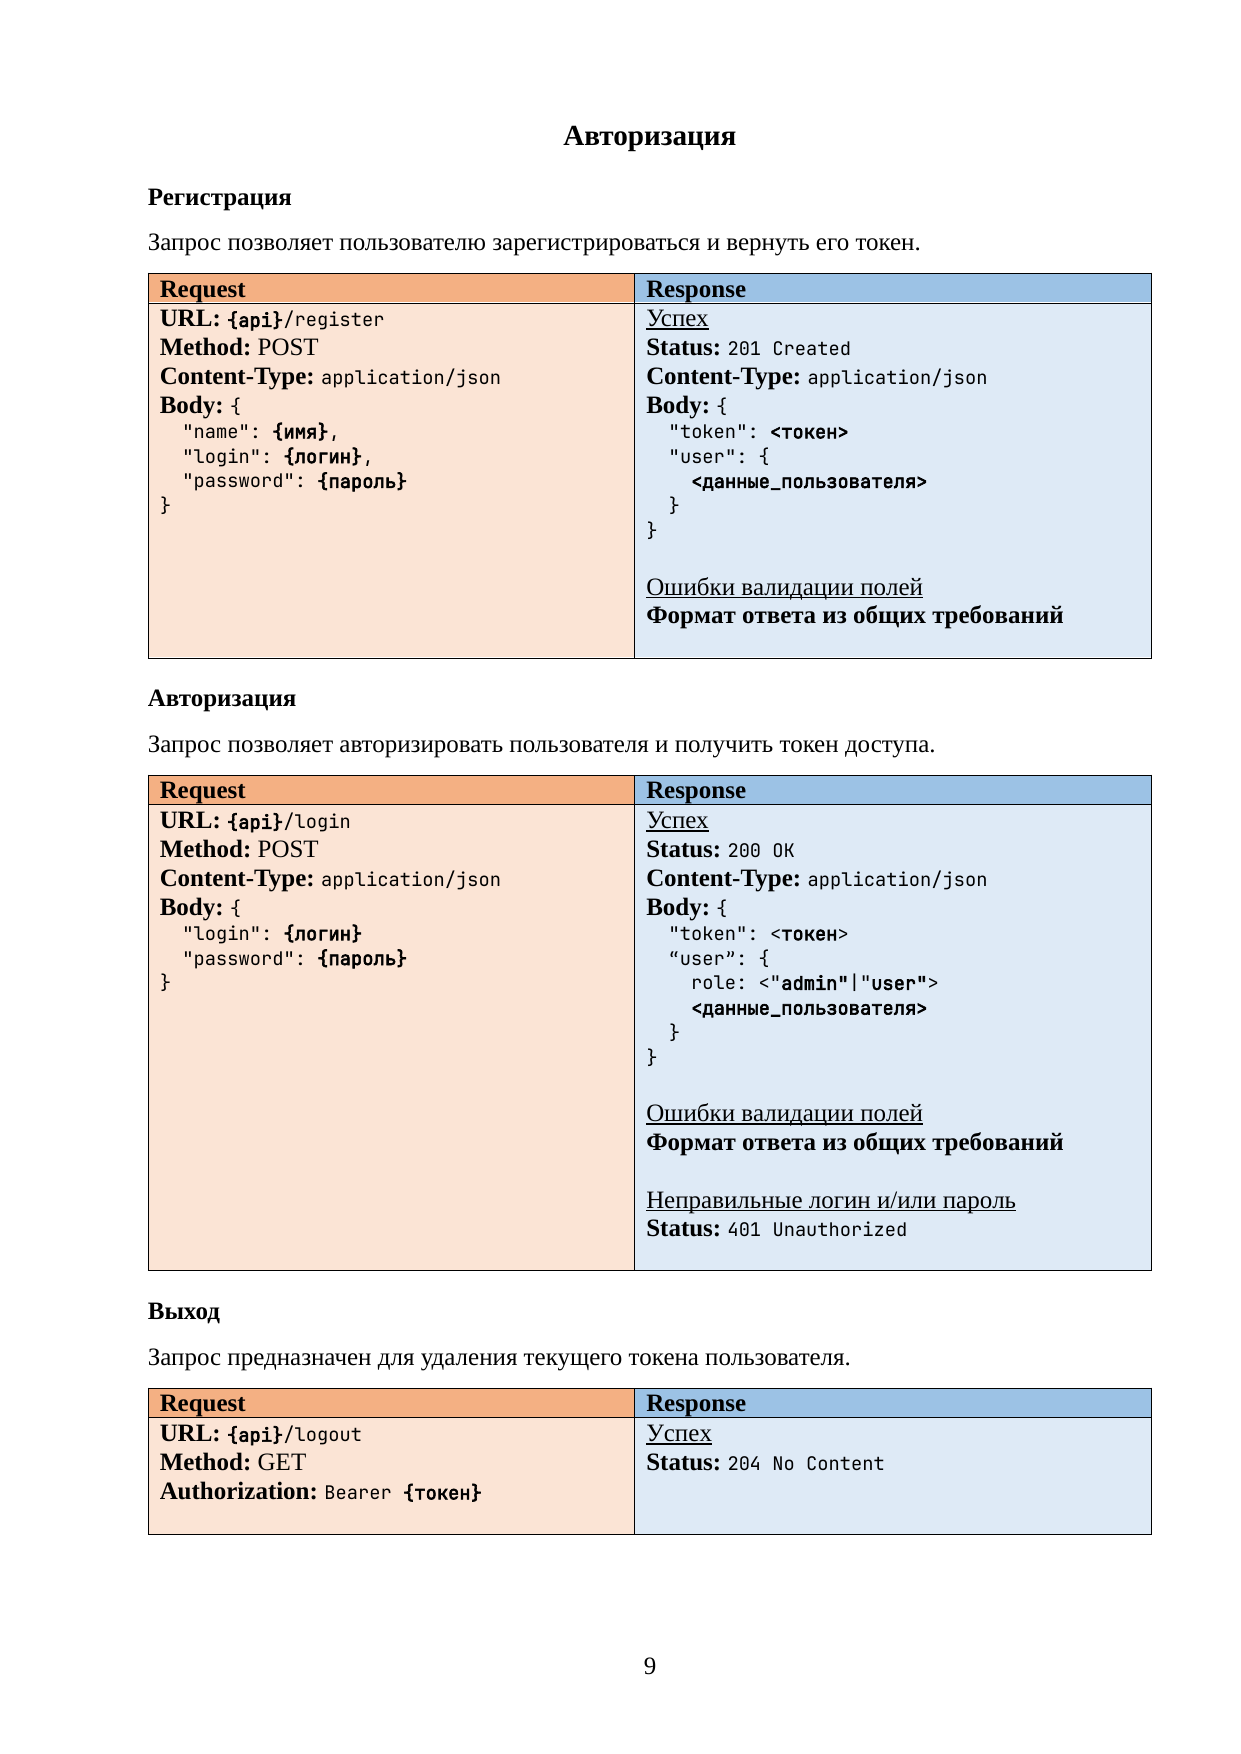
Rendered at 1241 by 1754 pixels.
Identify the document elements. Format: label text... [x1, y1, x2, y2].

table_header Response [635, 1389, 1151, 1417]
text Регистрация [148, 182, 1152, 210]
table_header Request [149, 776, 634, 804]
table_cell URL: {api}/login Method: POST Content-Type: application/json Body: { "login": {логин} "password": {пароль} } [149, 805, 634, 1270]
table_header Response [635, 274, 1151, 302]
text Запрос позволяет пользователю зарегистрироваться и вернуть его токен. [148, 227, 1152, 256]
text Авторизация [148, 683, 1152, 712]
table_cell URL: {api}/logout Method: GET Authorization: Bearer {токен} [149, 1418, 634, 1534]
table_cell Успех Status: 204 No Content [635, 1418, 1151, 1534]
text Запрос позволяет авторизировать пользователя и получить токен доступа. [148, 729, 1152, 758]
table_header Request [149, 1389, 634, 1417]
text Выход [148, 1296, 1152, 1325]
table_cell URL: {api}/register Method: POST Content-Type: application/json Body: { "name": {имя}, "login": {логин}, "password": {пароль} } [149, 304, 634, 657]
subtitle Авторизация [148, 118, 1152, 152]
table_cell Успех Status: 201 Created Content-Type: application/json Body: { "token": <токен> "user": { <данные_пользователя> } } Ошибки валидации полей Формат ответа из общих требований [635, 304, 1151, 657]
table_cell Успех Status: 200 OK Content-Type: application/json Body: { "token": <токен> “user”: { role: <"admin"|"user"> <данные_пользователя> } } Ошибки валидации полей Формат ответа из общих требований Неправильные логин и/или пароль Status: 401 Unauthorized [635, 805, 1151, 1270]
table_header Request [149, 274, 634, 302]
text Запрос предназначен для удаления текущего токена пользователя. [148, 1342, 1152, 1371]
table_header Response [635, 776, 1151, 804]
